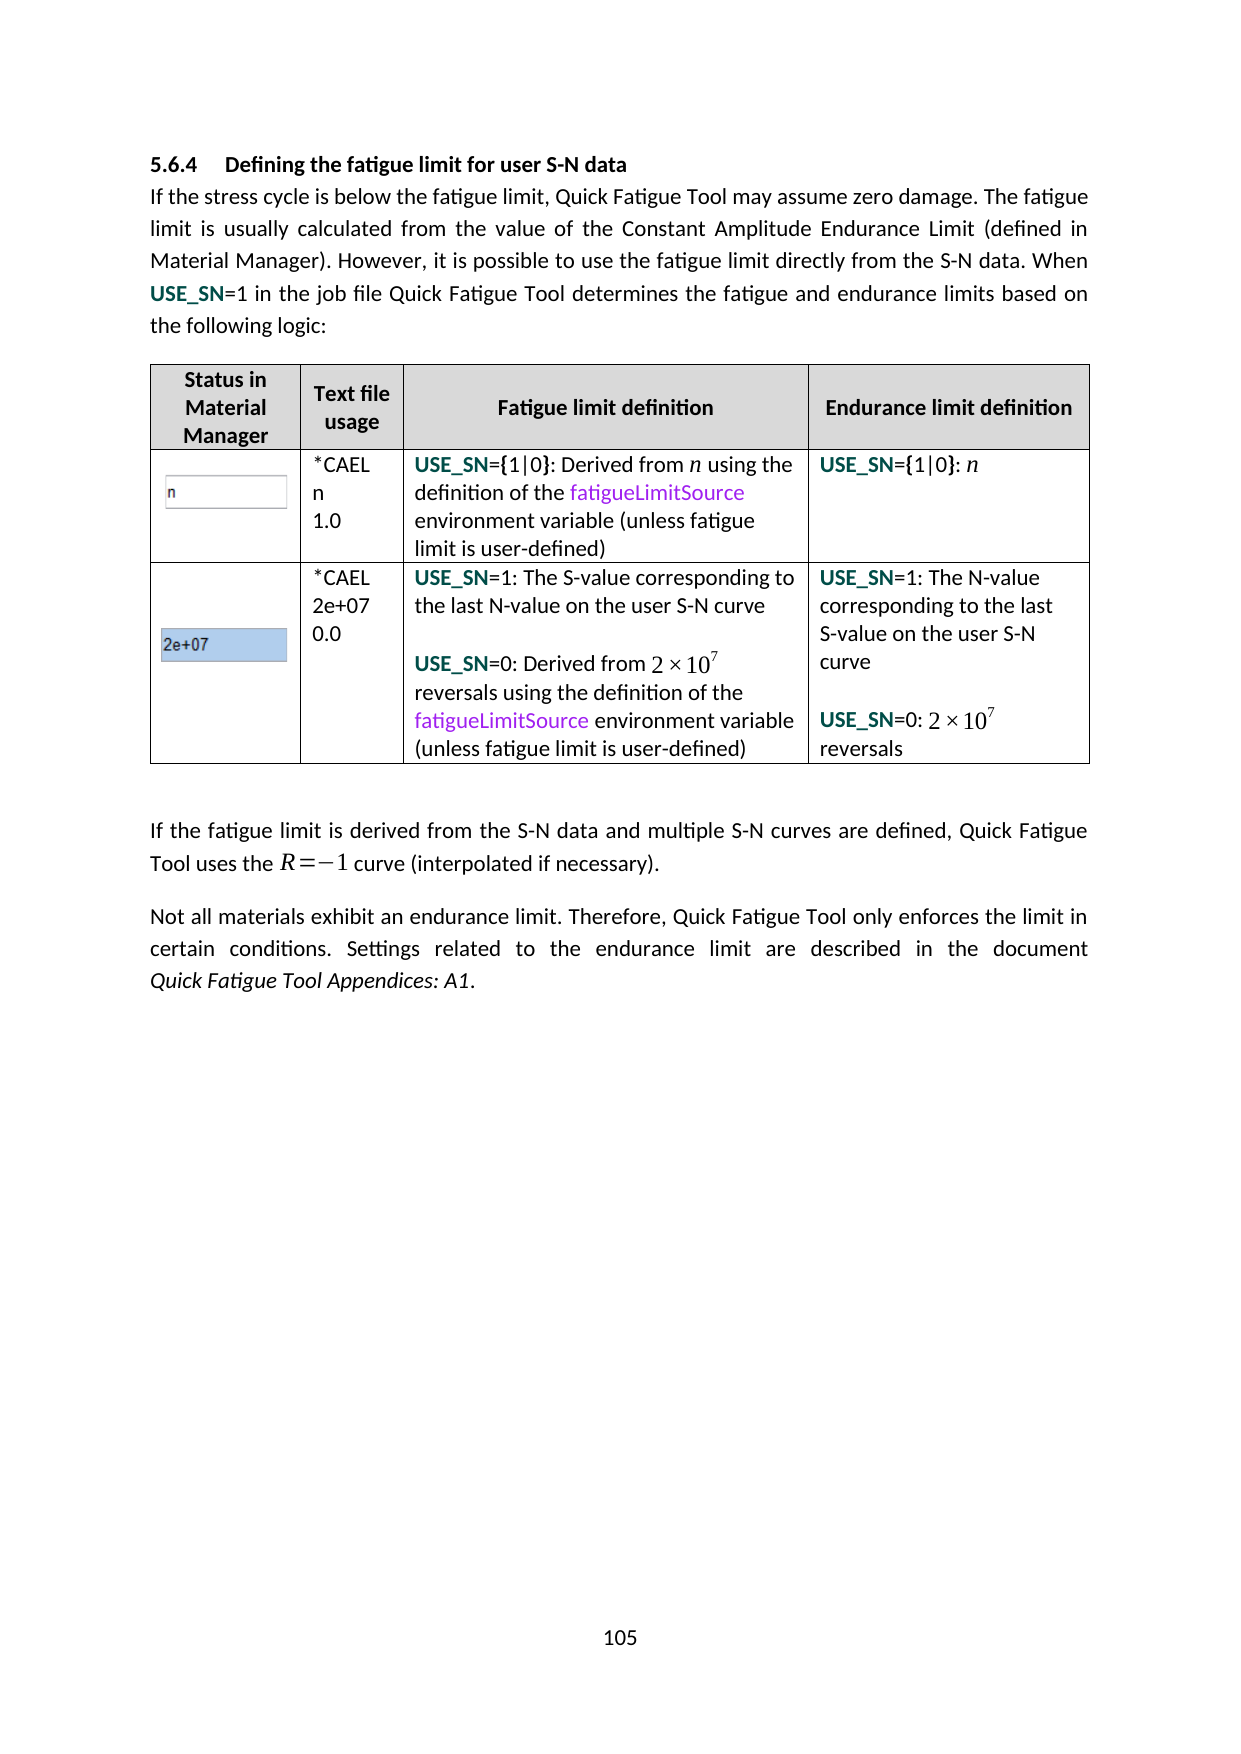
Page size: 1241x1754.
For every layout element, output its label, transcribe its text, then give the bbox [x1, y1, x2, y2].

text Not all materials exhibit an endurance limit. Therefore, Quick Fatigue Tool only enforces the limit in certain conditions. Settings related to the endurance limit are described in the document Quick Fatigue Tool Appendices: A1. [150, 902, 1090, 994]
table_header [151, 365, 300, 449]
subtitle 5.6.4 Defining the fatigue limit for user S-N data [150, 150, 1090, 178]
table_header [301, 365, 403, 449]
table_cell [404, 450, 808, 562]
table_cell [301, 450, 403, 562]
text If the stress cycle is below the fatigue limit, Quick Fatigue Tool may assume zero damage. The fatigue limit is usually calculated from the value of the Constant Amplitude Endurance Limit (defined in Material Manager). However, it is possible to use the fatigue limit directly from the S-N data. When USE_SN=1 in the job file Quick Fatigue Tool determines the fatigue and endurance limits based on the following logic: [150, 182, 1090, 339]
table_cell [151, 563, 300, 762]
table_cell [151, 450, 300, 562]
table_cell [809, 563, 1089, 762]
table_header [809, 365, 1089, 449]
picture [161, 628, 288, 662]
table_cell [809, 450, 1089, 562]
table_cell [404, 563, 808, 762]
picture [165, 474, 288, 509]
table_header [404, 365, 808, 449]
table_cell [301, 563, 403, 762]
text If the fatigue limit is derived from the S-N data and multiple S-N curves are defined, Quick Fatigue Tool uses the curve (interpolated if necessary). [150, 817, 1090, 877]
